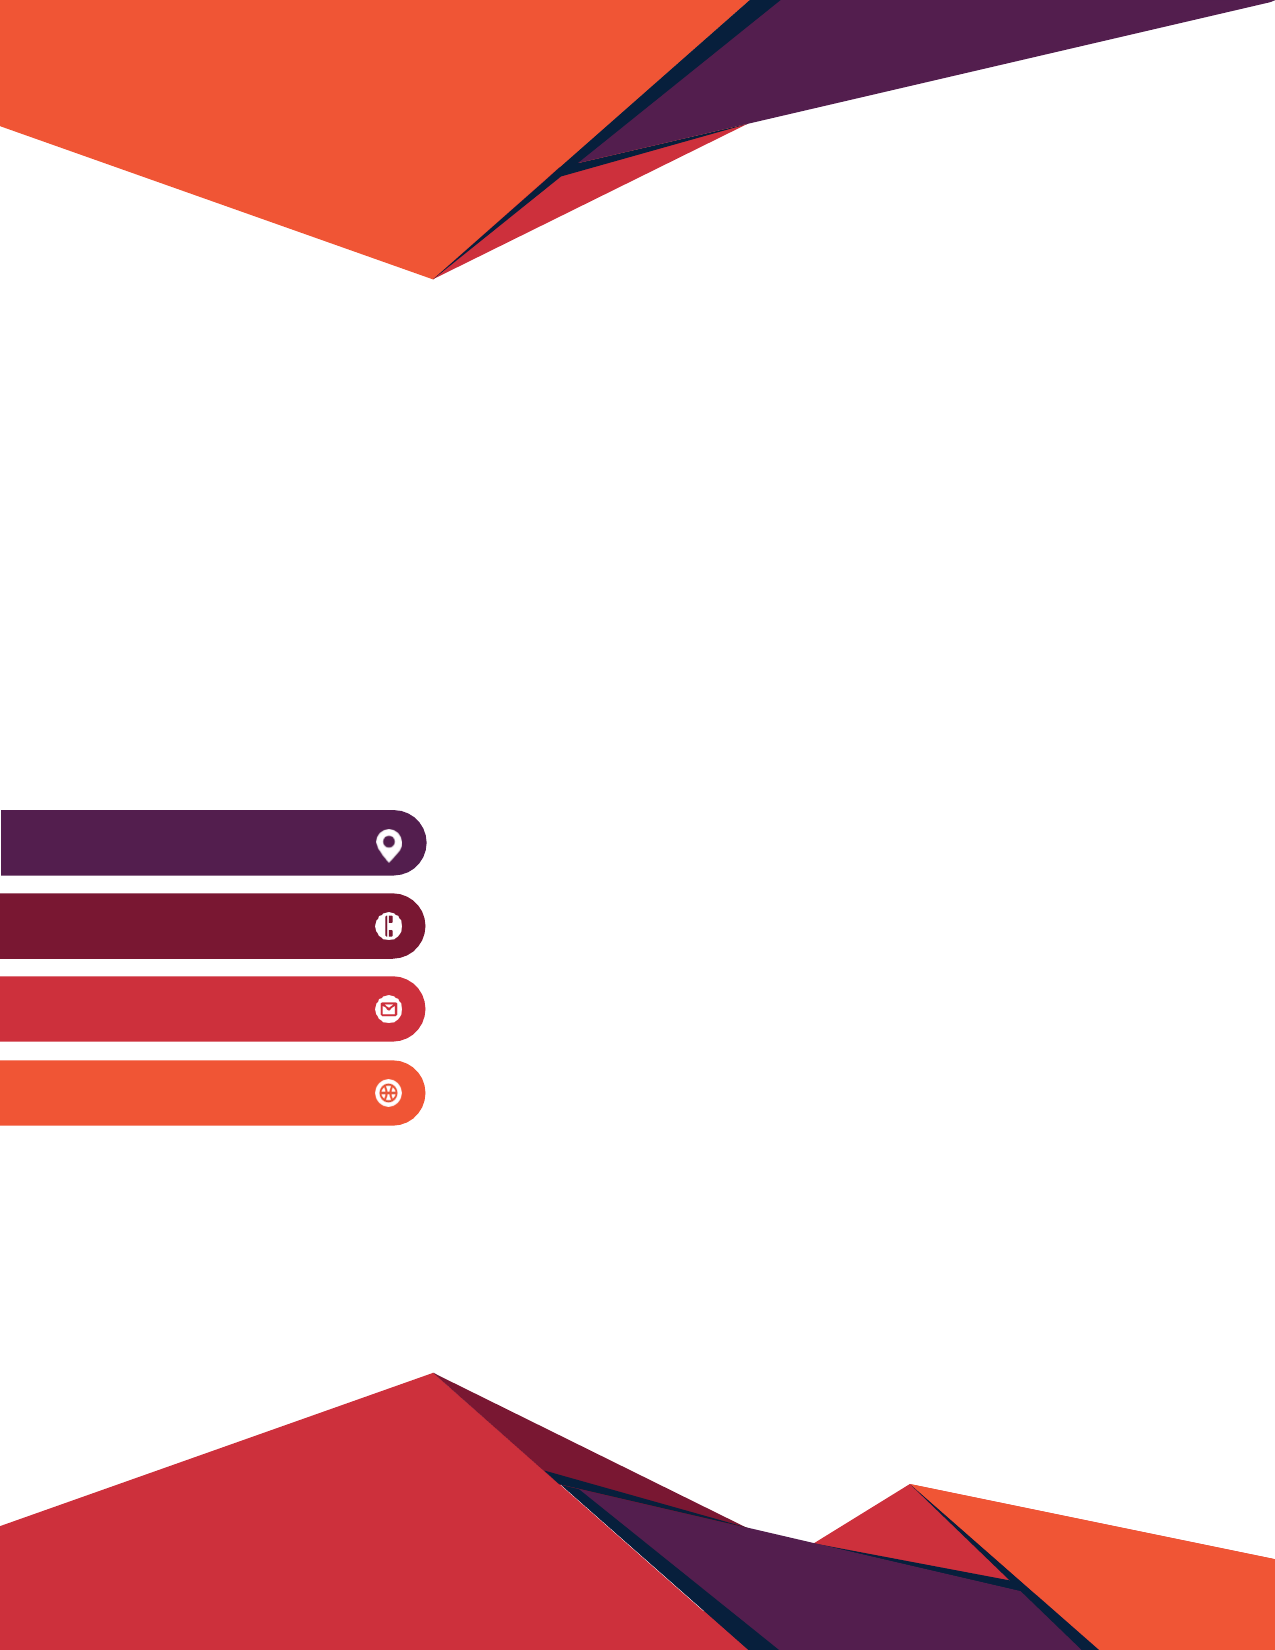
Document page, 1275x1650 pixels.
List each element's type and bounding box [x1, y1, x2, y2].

picture [376, 829, 402, 863]
picture [375, 912, 402, 940]
picture [375, 1079, 402, 1107]
picture [375, 995, 402, 1023]
